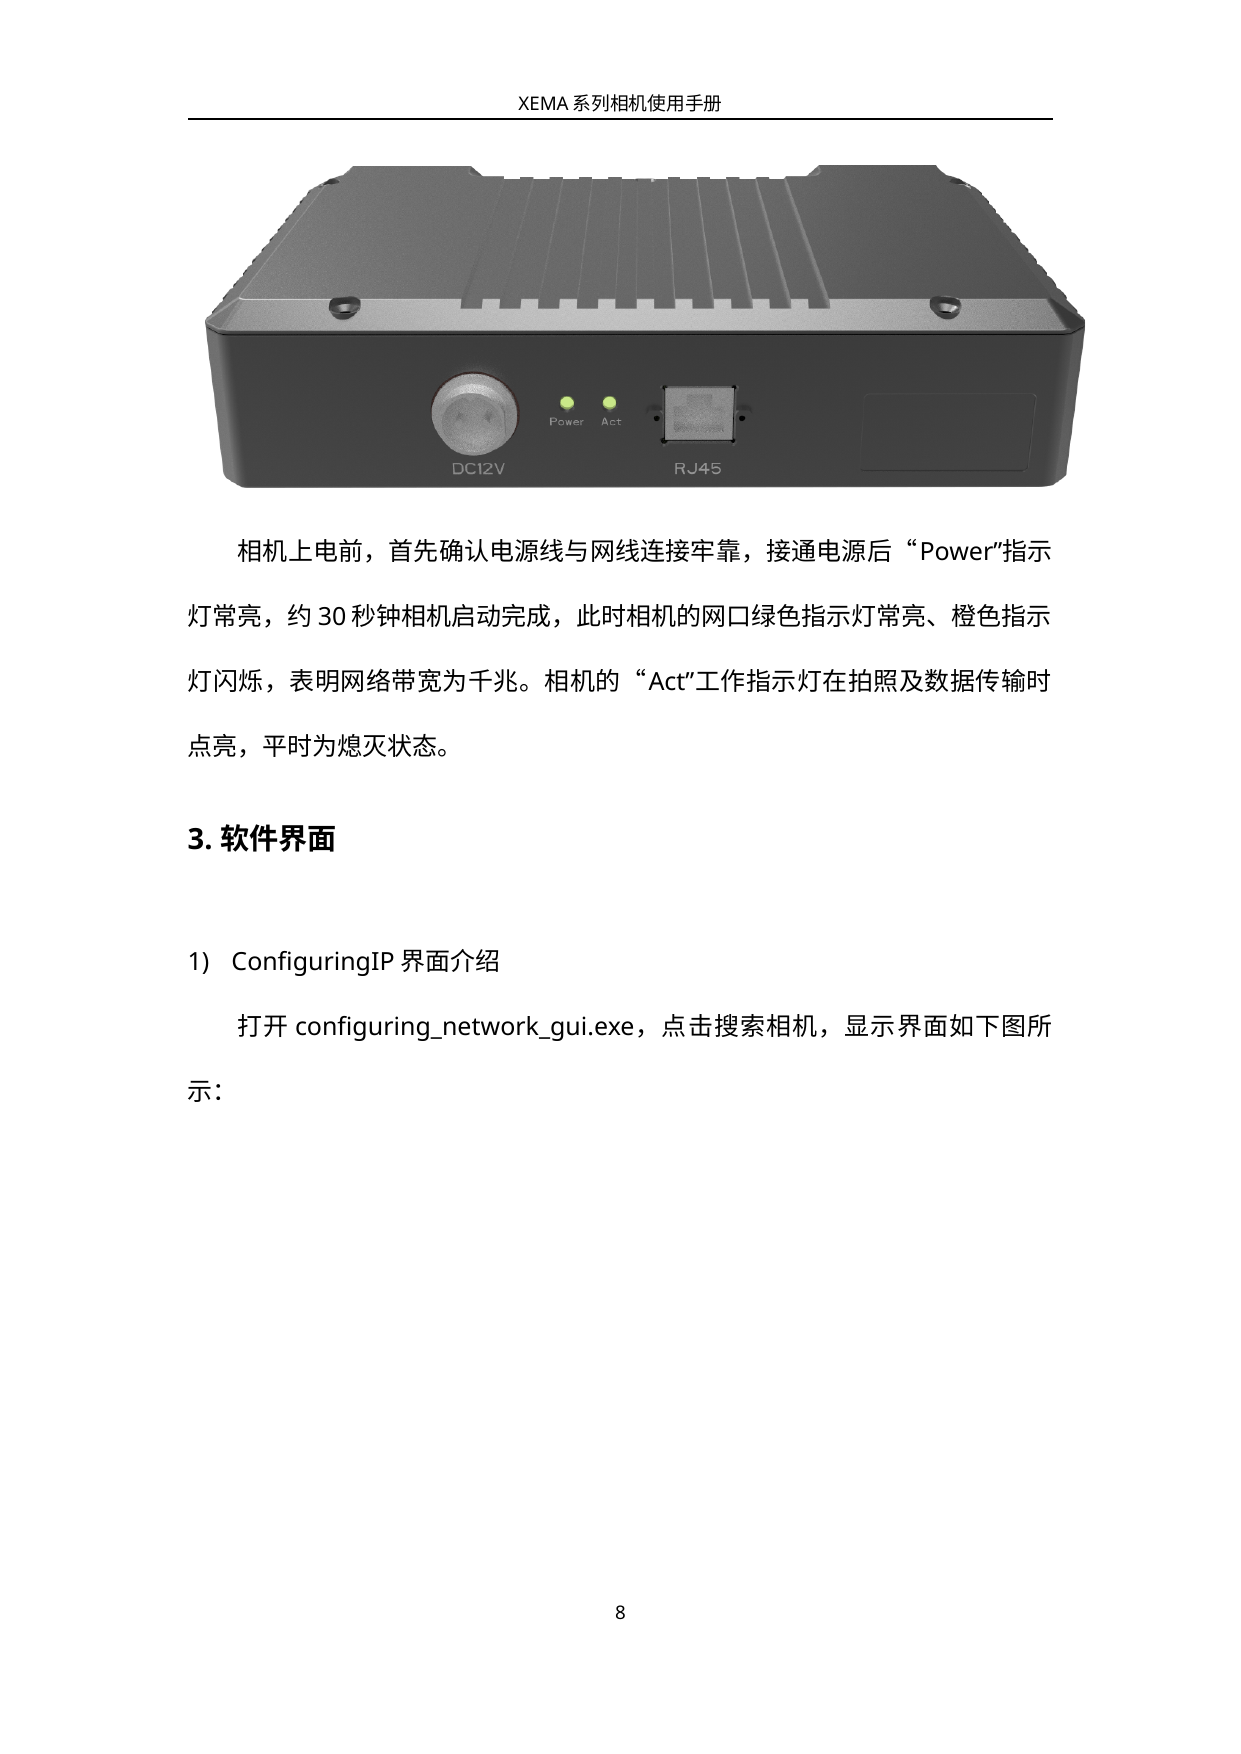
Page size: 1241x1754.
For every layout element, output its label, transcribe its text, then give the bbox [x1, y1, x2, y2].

text 相机上电前，首先确认电源线与网线连接牢靠，接通电源后“Power”指示灯常亮，约30秒钟相机启动完成，此时相机的网口绿色指示灯常亮、橙色指示灯闪烁，表明网络带宽为千兆。相机的“Act”工作指示灯在拍照及数据传输时点亮，平时为熄灭状态。 [187, 517, 1053, 777]
picture [187, 159, 1086, 499]
list ConfiguringIP界面介绍 [187, 927, 1053, 992]
text 打开configuring_network_gui.exe，点击搜索相机，显示界面如下图所示： [187, 992, 1053, 1122]
subtitle 3. 软件界面 [187, 804, 1053, 869]
